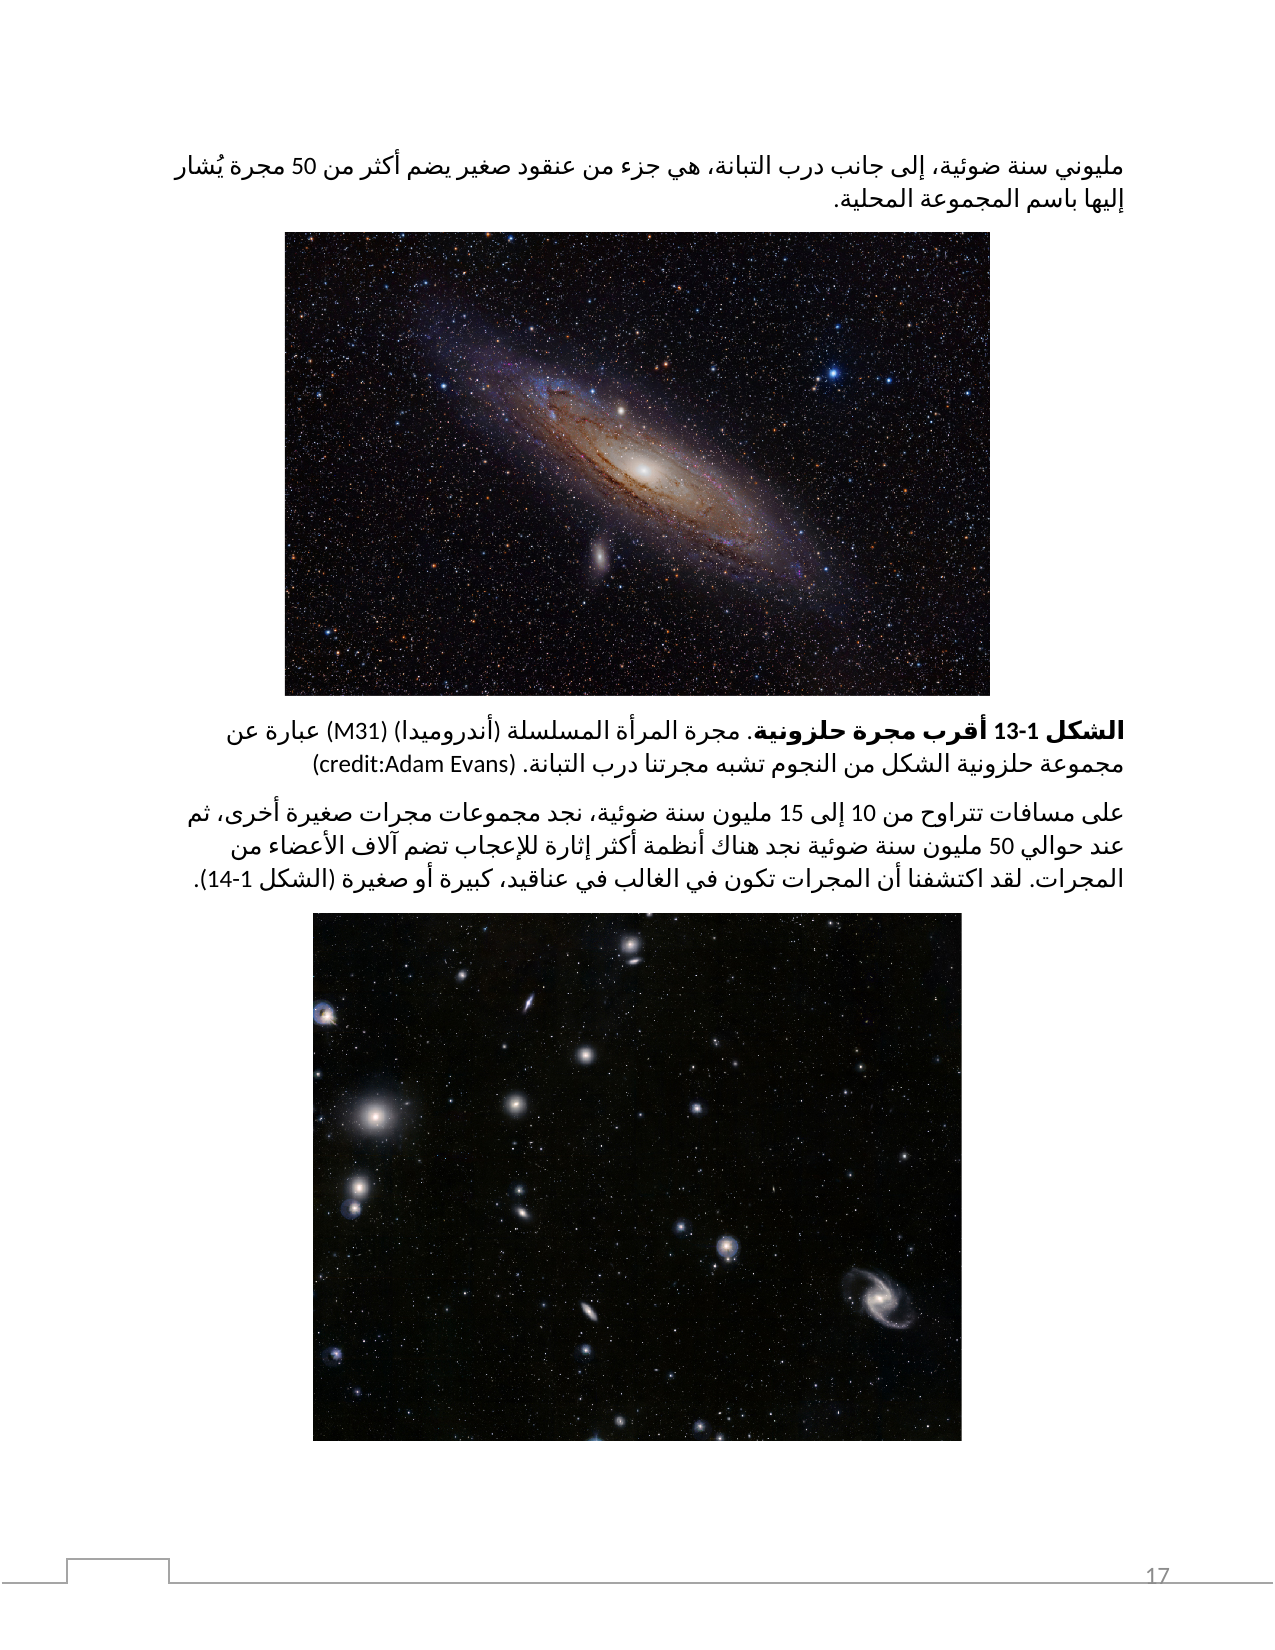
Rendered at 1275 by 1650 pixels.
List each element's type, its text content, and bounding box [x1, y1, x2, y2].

picture [284, 232, 990, 696]
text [150, 150, 1125, 213]
text على مسافات تتراوح من 10 إلى 15 مليون سنة ضوئية، نجد مجموعات مجرات صغيرة أخرى، ثم عند حوالي 50 مليون سنة ضوئية نجد هناك أنظمة أكثر إثارة للإعجاب تضم آلاف الأعضاء من المجرات. لقد اكتشفنا أن المجرات تكون في الغالب في عناقيد، كبيرة أو صغيرة (الشكل 1-14). [150, 798, 1125, 894]
picture [313, 913, 962, 1441]
text الشكل 1-13 أقرب مجرة حلزونية. مجرة المرأة المسلسلة (أندروميدا) (M31) عبارة عن مجموعة حلزونية الشكل من النجوم تشبه مجرتنا درب التبانة. (credit:Adam Evans) [150, 715, 1125, 778]
